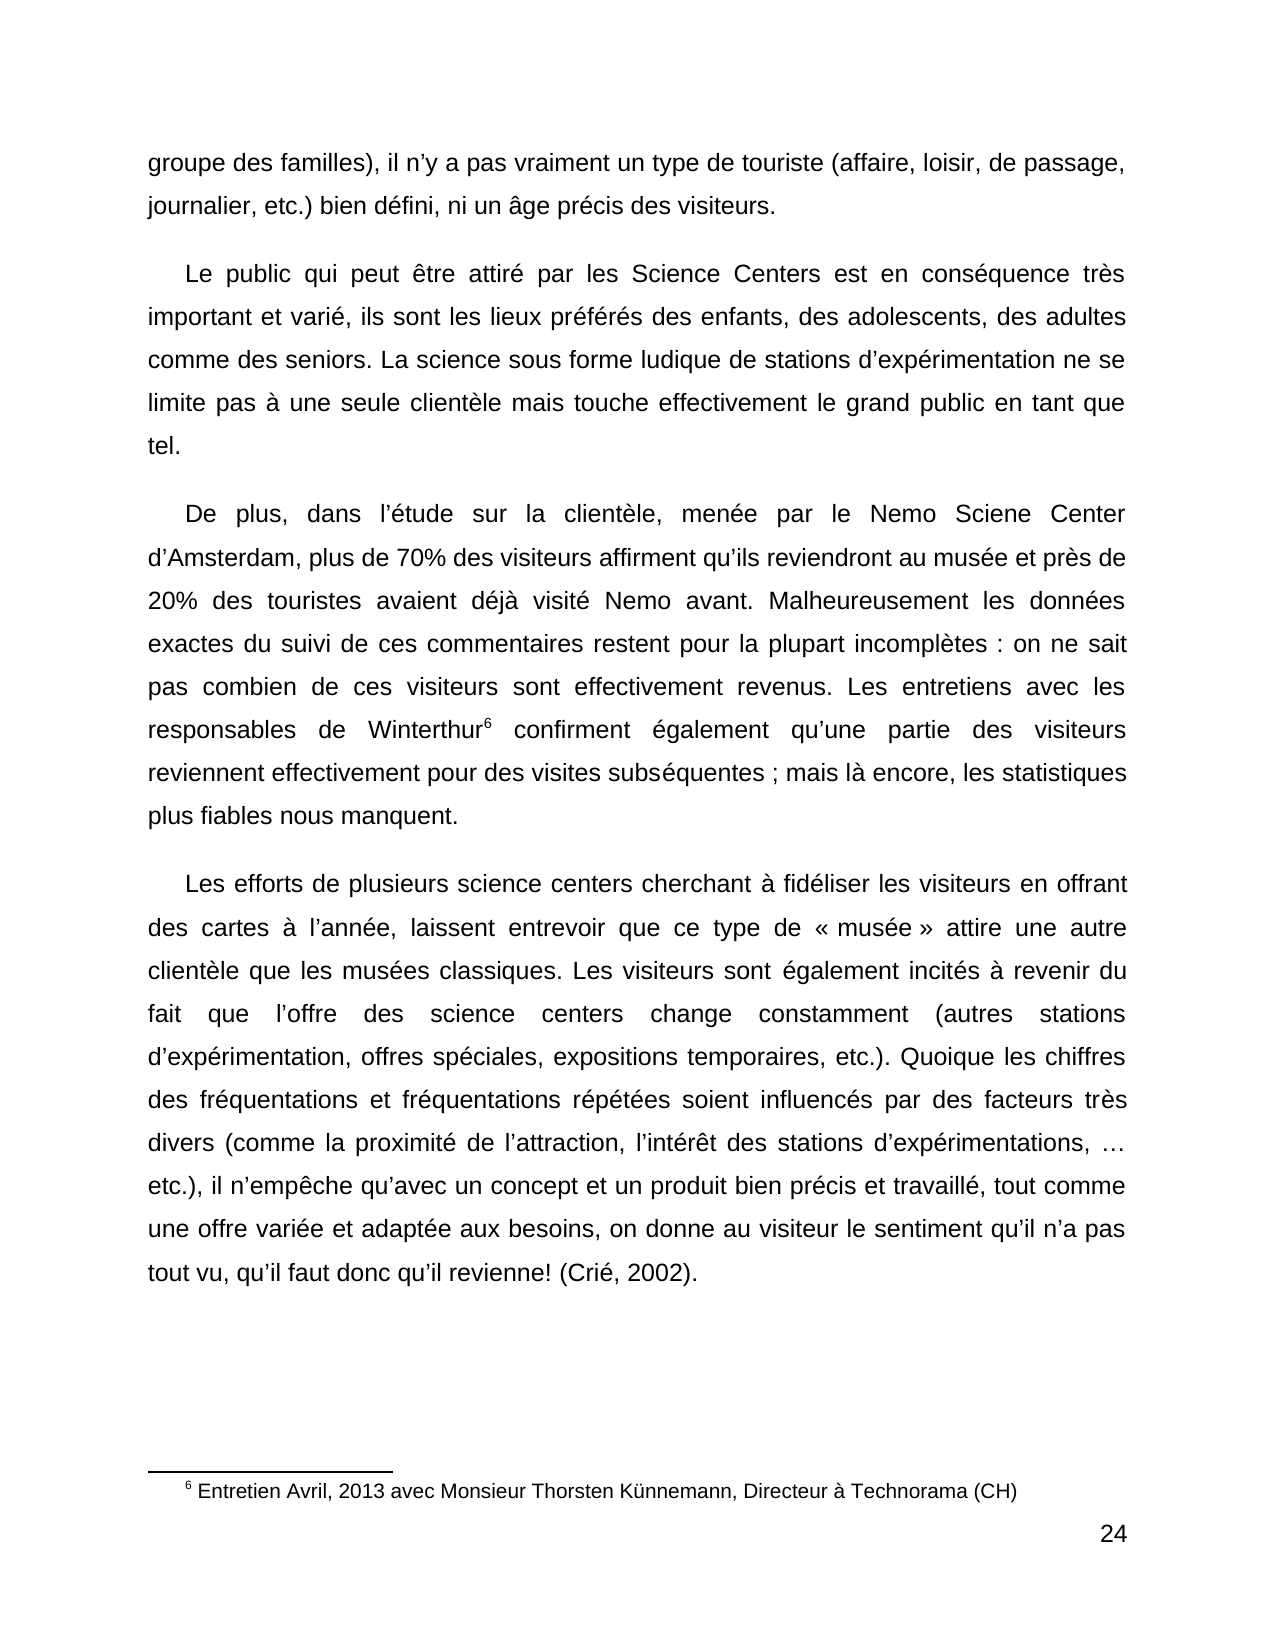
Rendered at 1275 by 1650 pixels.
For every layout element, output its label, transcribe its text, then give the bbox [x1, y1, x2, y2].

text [148, 148, 1127, 219]
text Les efforts de plusieurs science centers cherchant à fidéliser les visiteurs en offrant des cartes à l’année, laissent entrevoir que ce type de « musée » attire une autre clientèle que les musées classiques. Les visiteurs sont également incités à revenir du fait que l’offre des science centers change constamment (autres stations d’expérimentation, offres spéciales, expositions temporaires, etc.). Quoique les chiffres des fréquentations et fréquentations répétées soient influencés par des facteurs très divers (comme la proximité de l’attraction, l’intérêt des stations d’expérimentations, … etc.), il n’empêche qu’avec un concept et un produit bien précis et travaillé, tout comme une offre variée et adaptée aux besoins, on donne au visiteur le sentiment qu’il n’a pas tout vu, qu’il faut donc qu’il revienne! . [148, 869, 1127, 1286]
text Le public qui peut être attiré par les Science Centers est en conséquence très important et varié, ils sont les lieux préférés des enfants, des adolescents, des adultes comme des seniors. La science sous forme ludique de stations d’expérimentation ne se limite pas à une seule clientèle mais touche effectivement le grand public en tant que tel. [148, 259, 1127, 460]
text De plus, dans l’étude sur la clientèle, menée par le Nemo Sciene Center d’Amsterdam, plus de 70% des visiteurs affirment qu’ils reviendront au musée et près de 20% des touristes avaient déjà visité Nemo avant. Malheureusement les données exactes du suivi de ces commentaires restent pour la plupart incomplètes : on ne sait pas combien de ces visiteurs sont effectivement revenus. Les entretiens avec les responsables de Winterthur confirment également qu’une partie des visiteurs reviennent effectivement pour des visites subséquentes ; mais là encore, les statistiques plus fiables nous manquent. [148, 499, 1127, 830]
